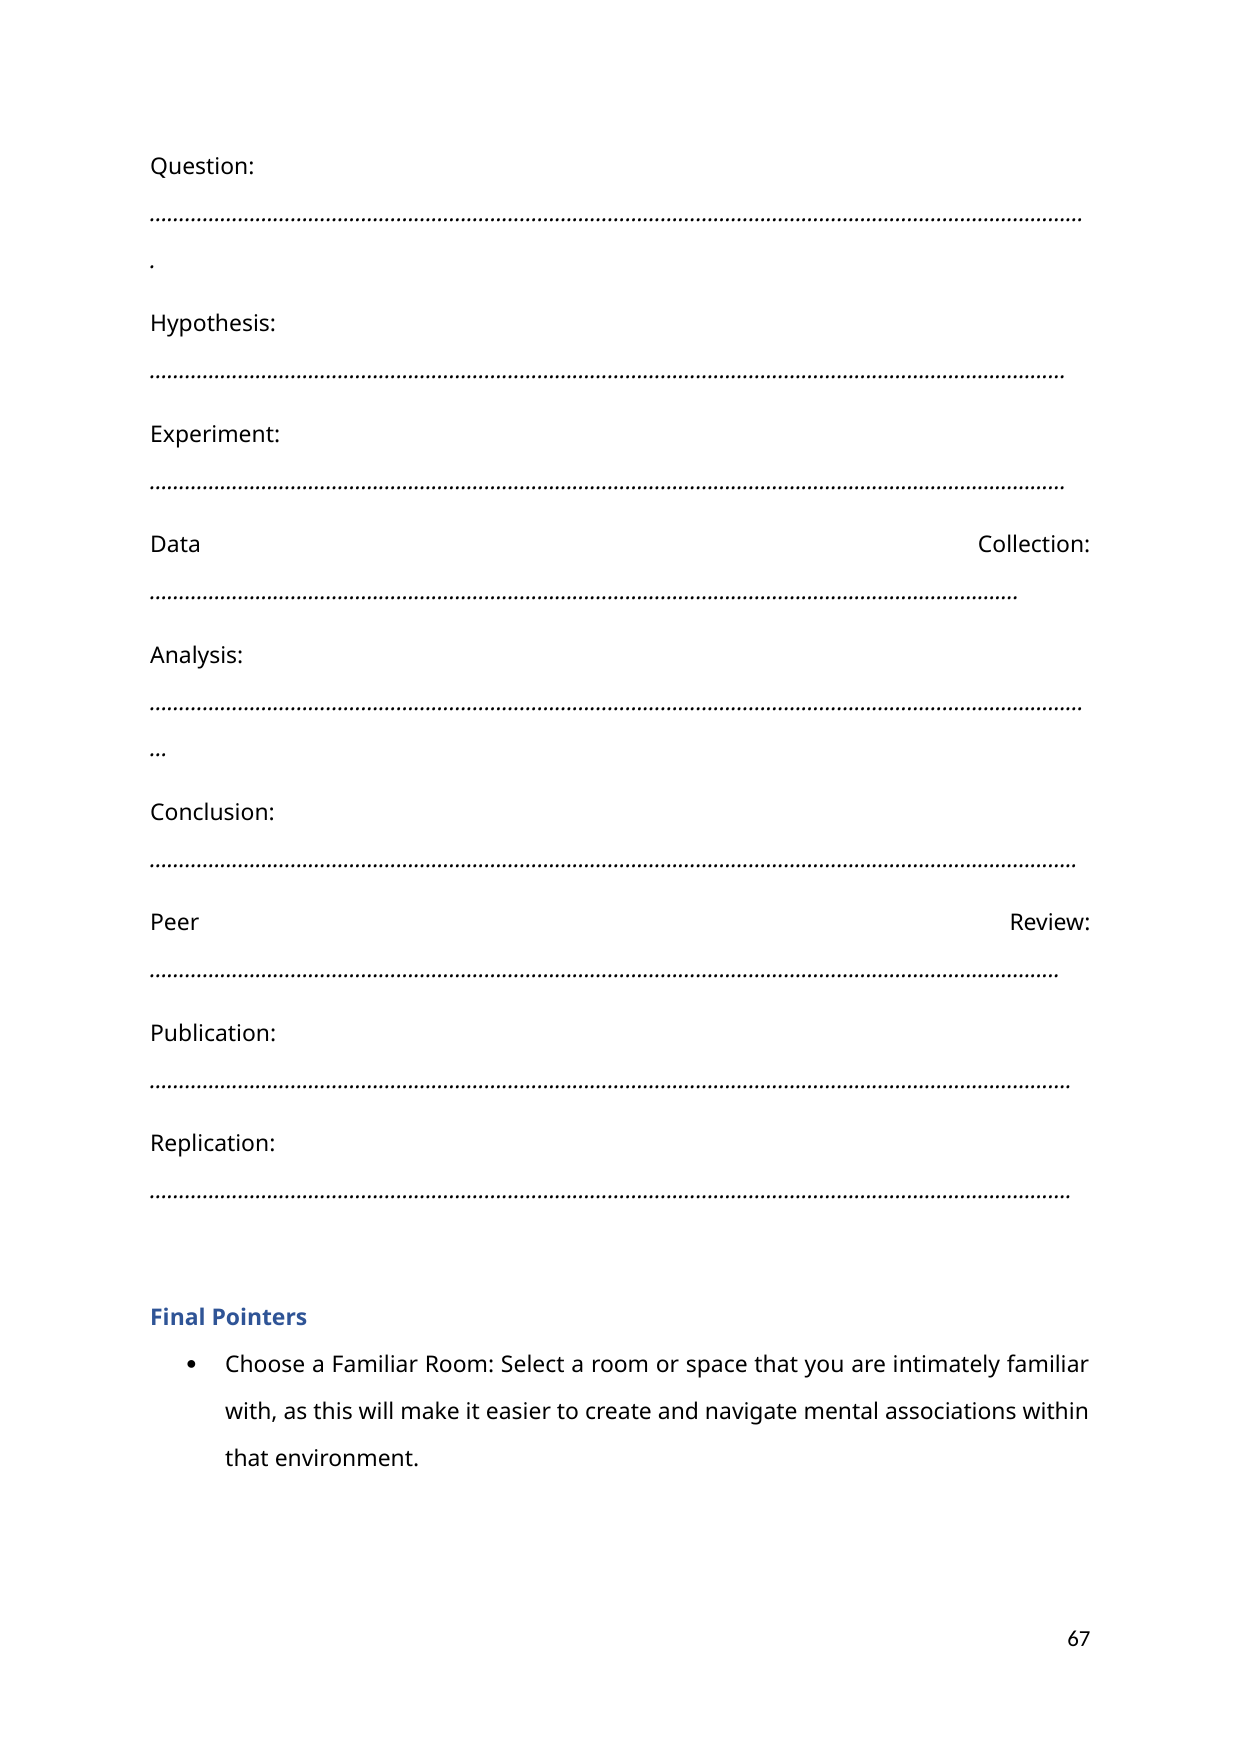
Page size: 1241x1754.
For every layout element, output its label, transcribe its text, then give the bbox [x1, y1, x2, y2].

text Experiment: ………………………………………………………………………………………………………………………………………… [150, 418, 1090, 496]
list Choose a Familiar Room: Select a room or space that you are intimately familiar with, as this will make it easier to create and navigate mental associations within that environment. [187, 1348, 1090, 1473]
text Conclusion: ………………………………………………………………………………………………………………………………………….. [150, 796, 1090, 874]
text Publication: …………………………………………………………………………………………………………………………………………. [150, 1017, 1090, 1095]
text Peer Review: ……………………………………………………………………………………………………………………………………….. [150, 906, 1090, 984]
text Replication: …………………………………………………………………………………………………………………………………………. [150, 1127, 1090, 1205]
subtitle Final Pointers [150, 1301, 1090, 1332]
text Question: ……………………………………………………………………………………………………………………………………………. [150, 150, 1090, 275]
text Data Collection: …………………………………………………………………………………………………………………………………. [150, 528, 1090, 606]
text Analysis: ……………………………………………………………………………………………………………………………………………… [150, 638, 1090, 763]
text Hypothesis: ………………………………………………………………………………………………………………………………………… [150, 307, 1090, 385]
